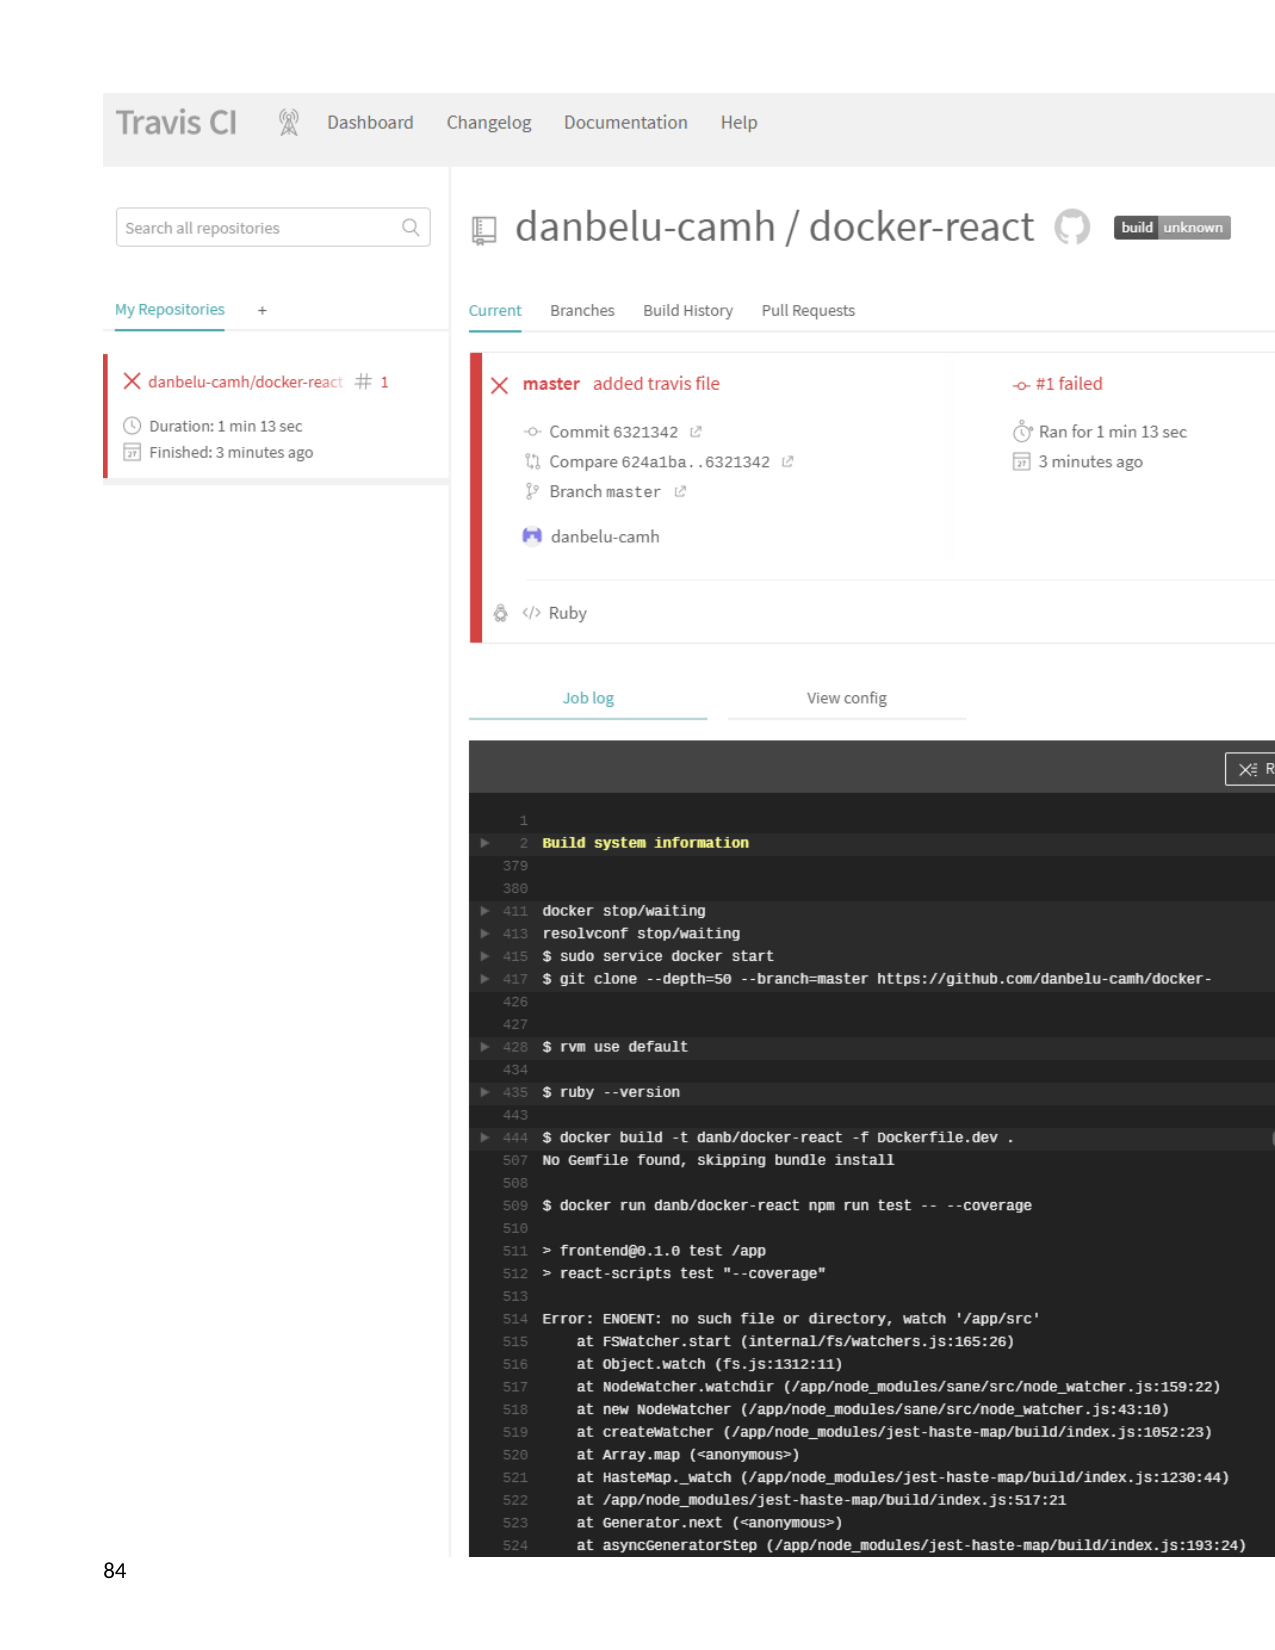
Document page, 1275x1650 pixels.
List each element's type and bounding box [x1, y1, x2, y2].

picture [103, 93, 1275, 1557]
